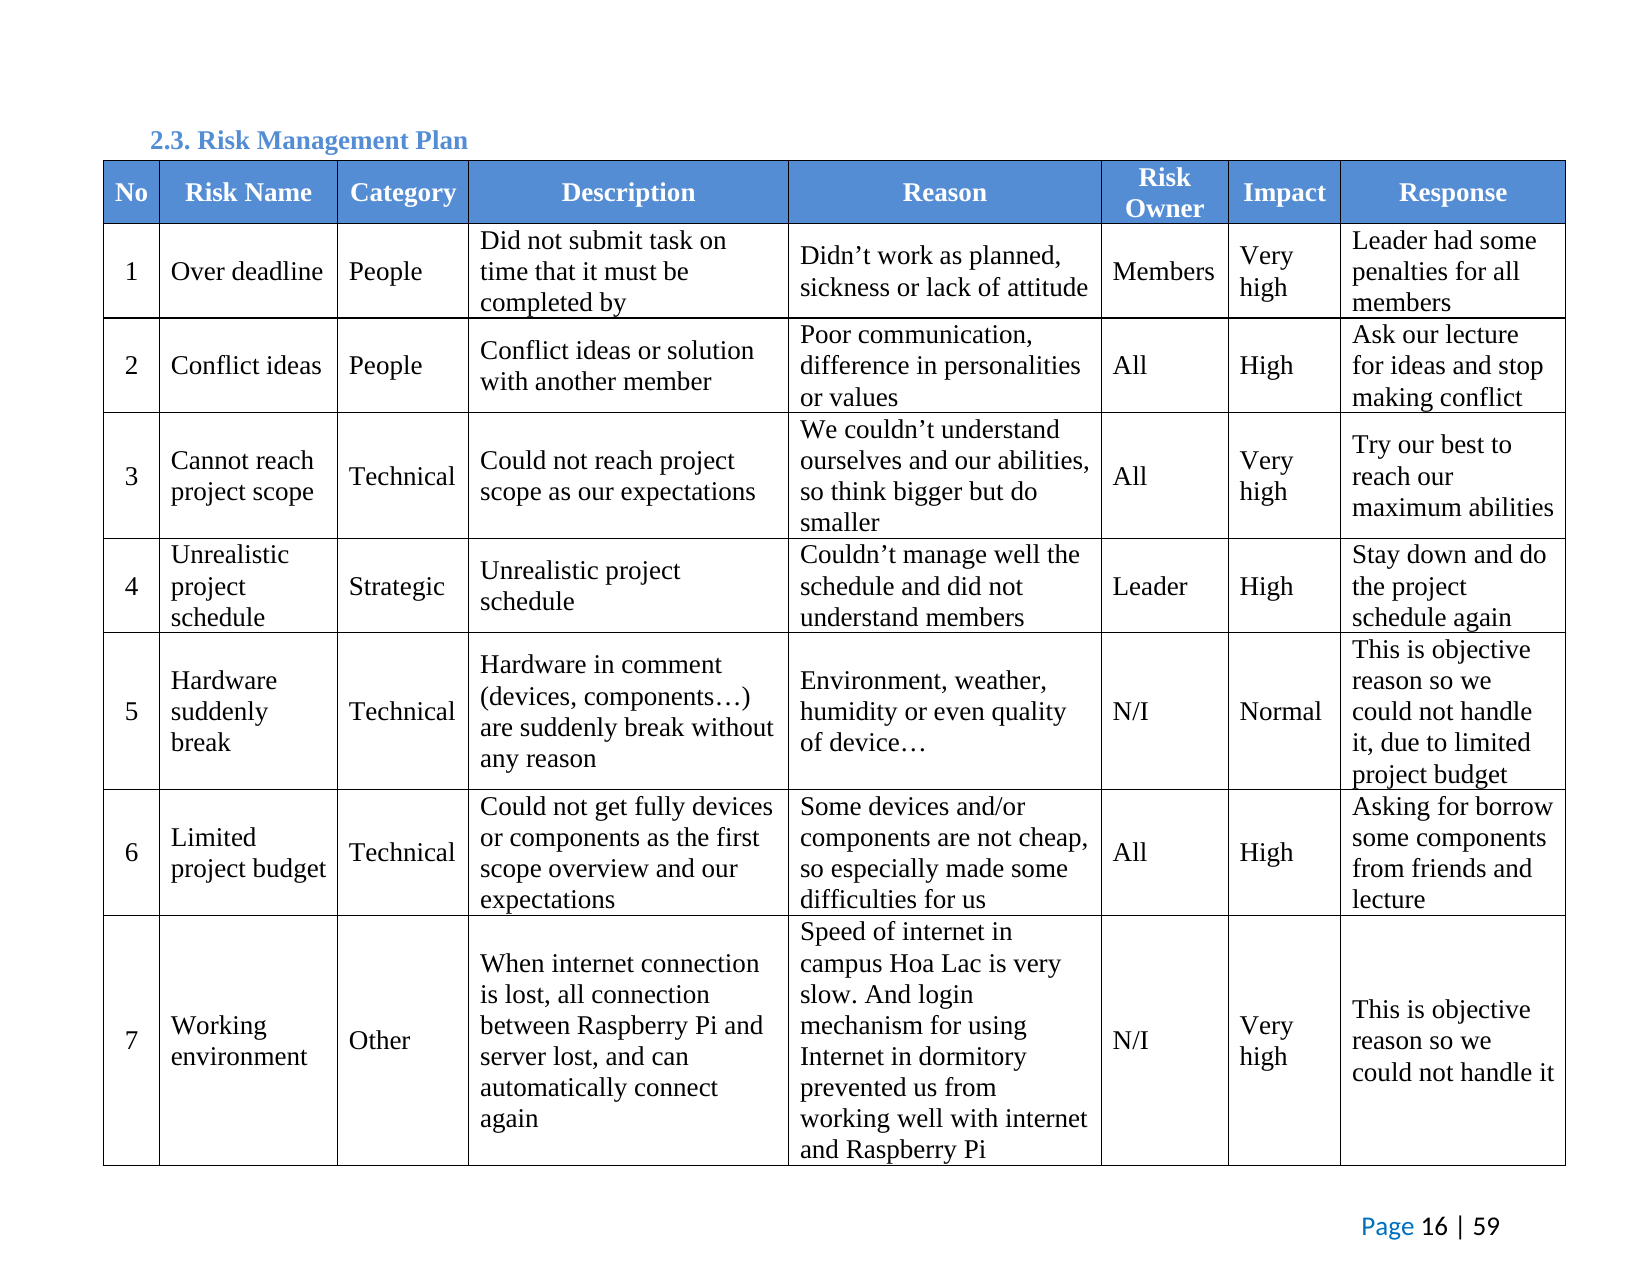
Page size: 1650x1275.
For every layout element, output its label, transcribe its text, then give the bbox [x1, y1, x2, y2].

table_cell 1 [104, 224, 159, 317]
table_cell We couldn’t understand ourselves and our abilities, so think bigger but do smaller [789, 413, 1101, 538]
table_cell People [338, 319, 468, 412]
table_header Response [1341, 161, 1565, 223]
table_cell High [1229, 319, 1340, 412]
table_header Impact [1229, 161, 1340, 223]
table_cell Normal [1229, 633, 1340, 789]
table_cell Technical [338, 413, 468, 538]
table_cell Try our best to reach our maximum abilities [1341, 413, 1565, 538]
table_cell Very high [1229, 224, 1340, 317]
table_cell Some devices and/or components are not cheap, so especially made some difficulties for us [789, 790, 1101, 914]
table_cell Leader had some penalties for all members [1341, 224, 1565, 317]
table_cell High [1229, 539, 1340, 632]
table_cell Strategic [338, 539, 468, 632]
table_cell Cannot reach project scope [160, 413, 337, 538]
table_cell Other [338, 916, 468, 1165]
table_cell Unrealistic project schedule [469, 539, 788, 632]
table_cell This is objective reason so we could not handle it [1341, 916, 1565, 1165]
table_cell People [338, 224, 468, 317]
table_cell High [1229, 790, 1340, 914]
table_cell Could not get fully devices or components as the first scope overview and our expectations [469, 790, 788, 914]
table_header Risk Owner [1102, 161, 1228, 223]
table_cell Asking for borrow some components from friends and lecture [1341, 790, 1565, 914]
table_cell 5 [104, 633, 159, 789]
table_header Reason [789, 161, 1101, 223]
table_cell Very high [1229, 916, 1340, 1165]
table_cell Ask our lecture for ideas and stop making conflict [1341, 319, 1565, 412]
table_cell Technical [338, 633, 468, 789]
table_cell All [1102, 790, 1228, 914]
table_cell When internet connection is lost, all connection between Raspberry Pi and server lost, and can automatically connect again [469, 916, 788, 1165]
table_cell This is objective reason so we could not handle it, due to limited project budget [1341, 633, 1565, 789]
table_cell Unrealistic project schedule [160, 539, 337, 632]
table_cell Hardware suddenly break [160, 633, 337, 789]
table_header Category [338, 161, 468, 223]
table_cell Environment, weather, humidity or even quality of device… [789, 633, 1101, 789]
table_cell Leader [1102, 539, 1228, 632]
table_cell Did not submit task on time that it must be completed by [469, 224, 788, 317]
table_cell Over deadline [160, 224, 337, 317]
table_cell Technical [338, 790, 468, 914]
table_cell Conflict ideas or solution with another member [469, 319, 788, 412]
table_cell Stay down and do the project schedule again [1341, 539, 1565, 632]
table_header Risk Name [160, 161, 337, 223]
table_cell Working environment [160, 916, 337, 1165]
table_cell 7 [104, 916, 159, 1165]
table_cell 4 [104, 539, 159, 632]
subtitle 2.3. Risk Management Plan [150, 124, 1500, 155]
table_cell N/I [1102, 916, 1228, 1165]
table_cell Didn’t work as planned, sickness or lack of attitude [789, 224, 1101, 317]
table_cell All [1102, 319, 1228, 412]
table_cell All [1102, 413, 1228, 538]
table_cell Hardware in comment (devices, components…) are suddenly break without any reason [469, 633, 788, 789]
table_cell Very high [1229, 413, 1340, 538]
table_cell Speed of internet in campus Hoa Lac is very slow. And login mechanism for using Internet in dormitory prevented us from working well with internet and Raspberry Pi [789, 916, 1101, 1165]
table_cell 3 [104, 413, 159, 538]
table_cell 2 [104, 319, 159, 412]
table_cell Could not reach project scope as our expectations [469, 413, 788, 538]
table_header Description [469, 161, 788, 223]
table_cell 6 [104, 790, 159, 914]
table_cell Limited project budget [160, 790, 337, 914]
table_cell Couldn’t manage well the schedule and did not understand members [789, 539, 1101, 632]
table_cell Poor communication, difference in personalities or values [789, 319, 1101, 412]
table_cell Conflict ideas [160, 319, 337, 412]
table_cell N/I [1102, 633, 1228, 789]
table_cell Members [1102, 224, 1228, 317]
table_header No [104, 161, 159, 223]
